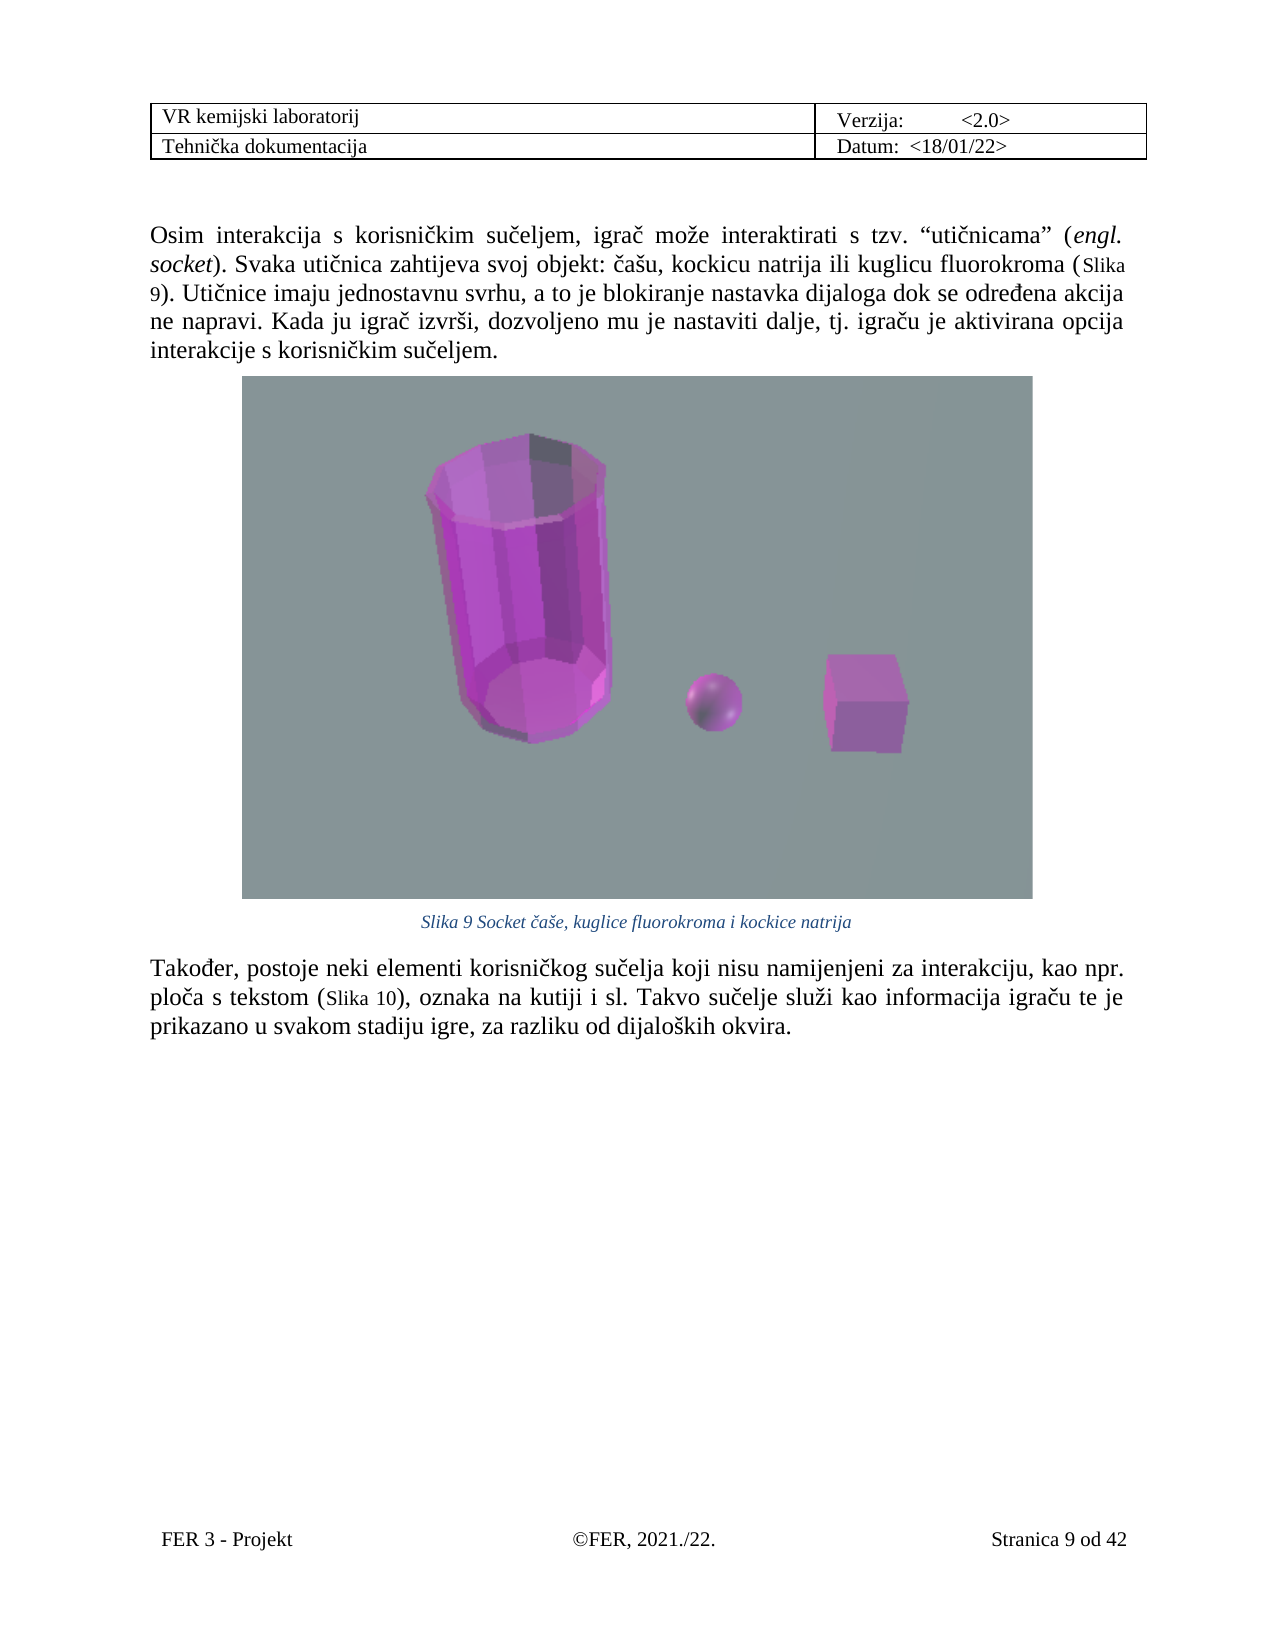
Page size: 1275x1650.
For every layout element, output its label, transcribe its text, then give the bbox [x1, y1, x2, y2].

picture [242, 376, 1033, 899]
text Osim interakcija s korisničkim sučeljem, igrač može interaktirati s tzv. “utičnicama” (engl. socket). Svaka utičnica zahtijeva svoj objekt: čašu, kockicu natrija ili kuglicu fluorokroma (Slika 9). Utičnice imaju jednostavnu svrhu, a to je blokiranje nastavka dijaloga dok se određena akcija ne napravi. Kada ju igrač izvrši, dozvoljeno mu je nastaviti dalje, tj. igraču je aktivirana opcija interakcije s korisničkim sučeljem. [150, 220, 1125, 364]
text Slika 9 Socket čaše, kuglice fluorokroma i kockice natrija [150, 911, 1125, 932]
text Također, postoje neki elementi korisničkog sučelja koji nisu namijenjeni za interakciju, kao npr. ploča s tekstom (Slika 10), oznaka na kutiji i sl. Takvo sučelje služi kao informacija igraču te je prikazano u svakom stadiju igre, za razliku od dijaloških okvira. [150, 953, 1125, 1039]
